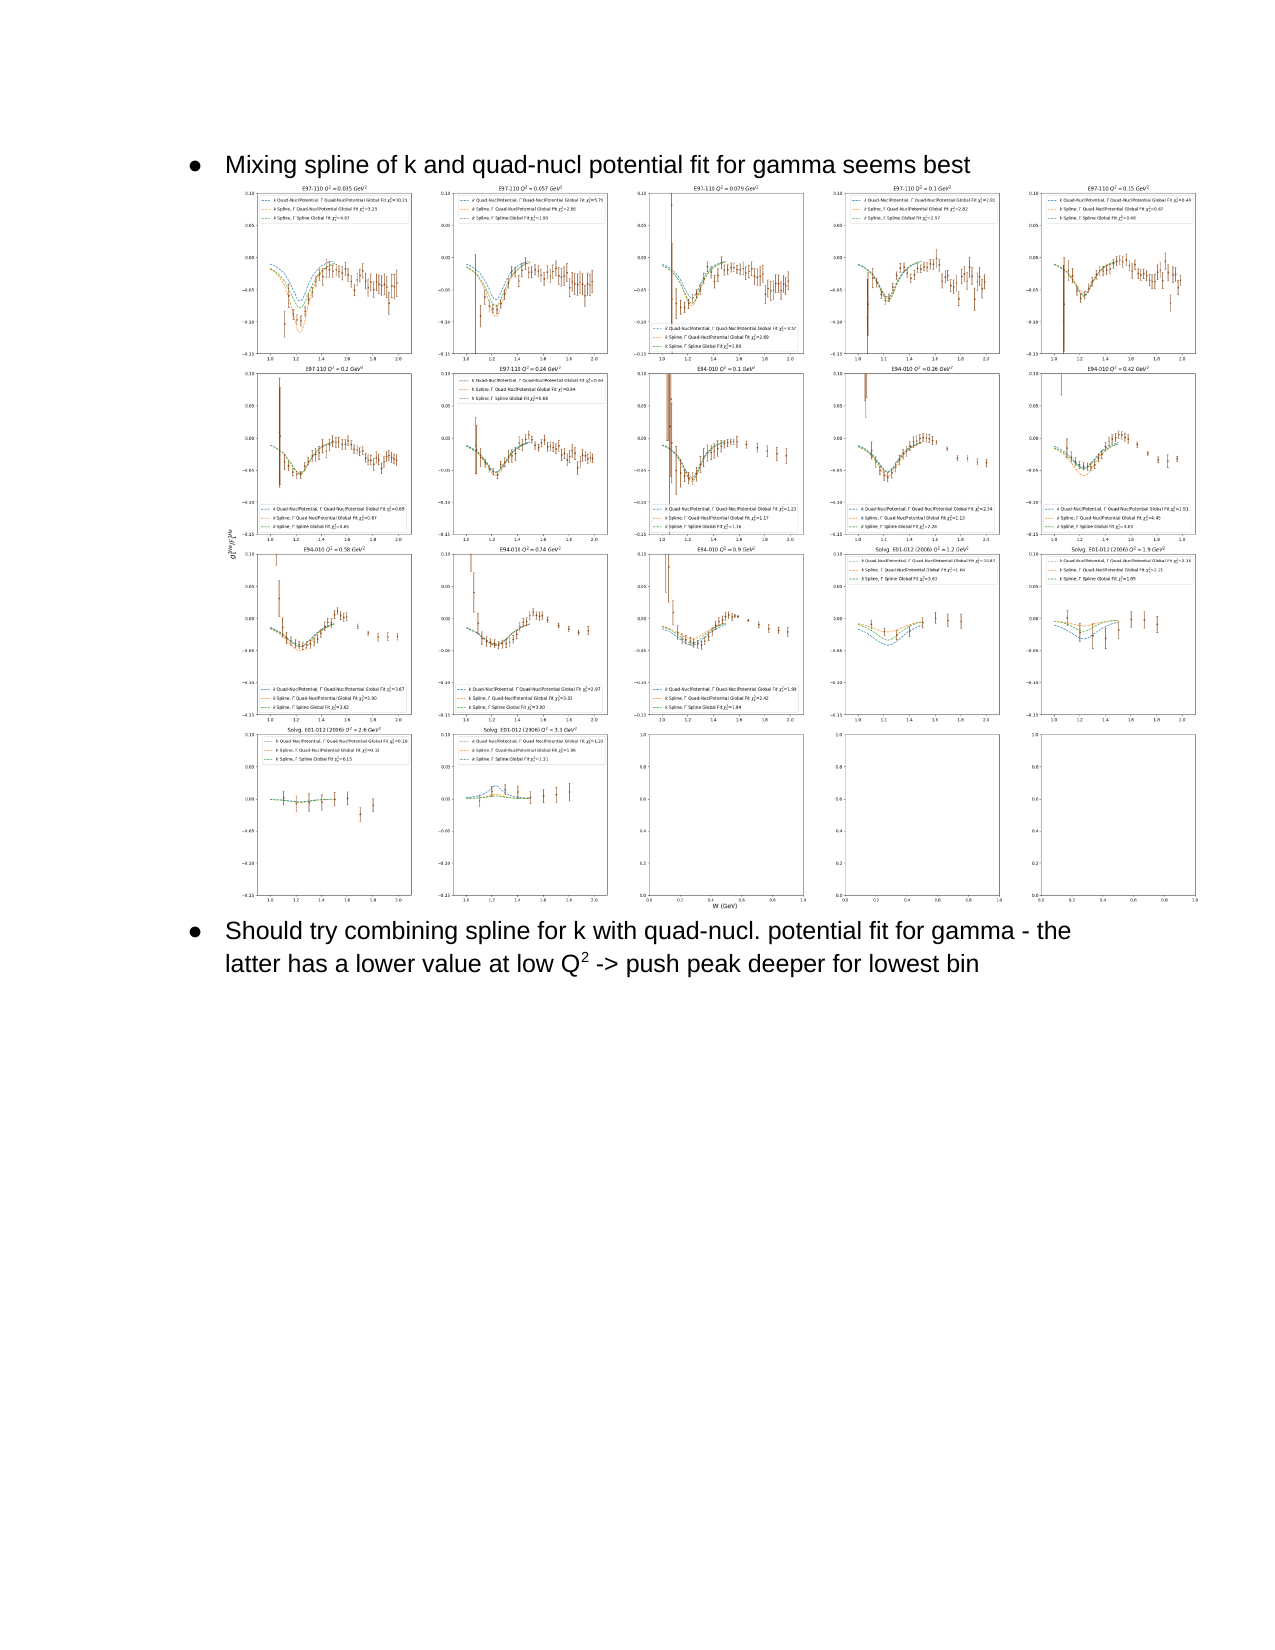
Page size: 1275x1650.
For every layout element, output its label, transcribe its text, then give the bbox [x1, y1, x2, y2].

list Should try combining spline for k with quad-nucl. potential fit for gamma - the latter has a lower value at low Q2 -> push peak deeper for lowest bin [187, 916, 1125, 977]
picture [225, 182, 1200, 912]
